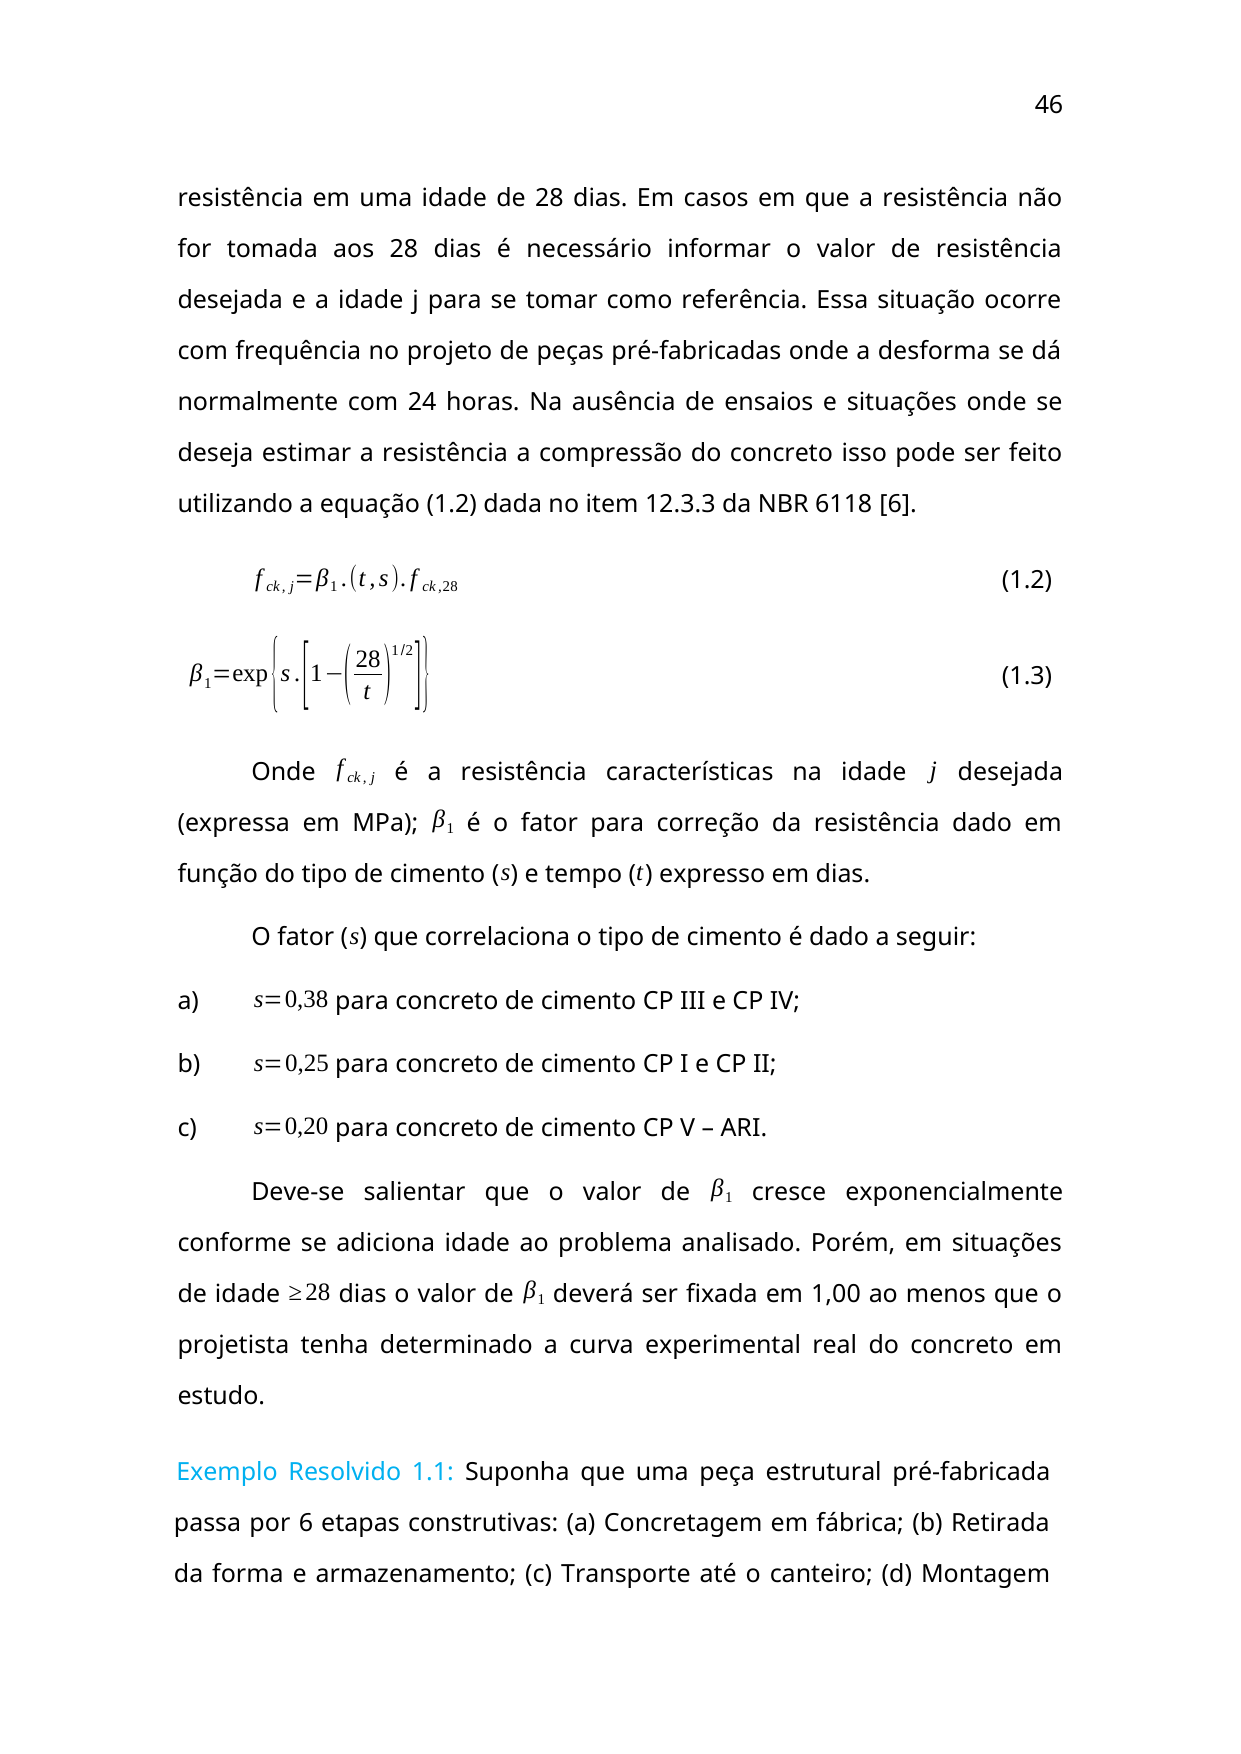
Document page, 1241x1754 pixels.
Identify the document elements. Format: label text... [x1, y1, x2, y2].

table_header (1.2) [620, 549, 1063, 622]
list para concreto de cimento CP V – ARI. [177, 1110, 1063, 1144]
text Onde é a resistência características na idade desejada (expressa em MPa); é o fator para correção da resistência dado em função do tipo de cimento () e tempo () expresso em dias. [177, 753, 1063, 889]
table_cell (1.3) [620, 623, 1063, 741]
text O fator () que correlaciona o tipo de cimento é dado a seguir: [177, 919, 1063, 953]
table_header [177, 549, 620, 622]
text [177, 179, 1063, 520]
list para concreto de cimento CP I e CP II; [177, 1046, 1063, 1080]
table_cell [177, 623, 620, 741]
text Deve-se salientar que o valor de cresce exponencialmente conforme se adiciona idade ao problema analisado. Porém, em situações de idade dias o valor de deverá ser fixada em 1,00 ao menos que o projetista tenha determinado a curva experimental real do concreto em estudo. [177, 1173, 1063, 1411]
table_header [163, 1441, 1063, 1589]
list para concreto de cimento CP III e CP IV; [177, 983, 1063, 1017]
